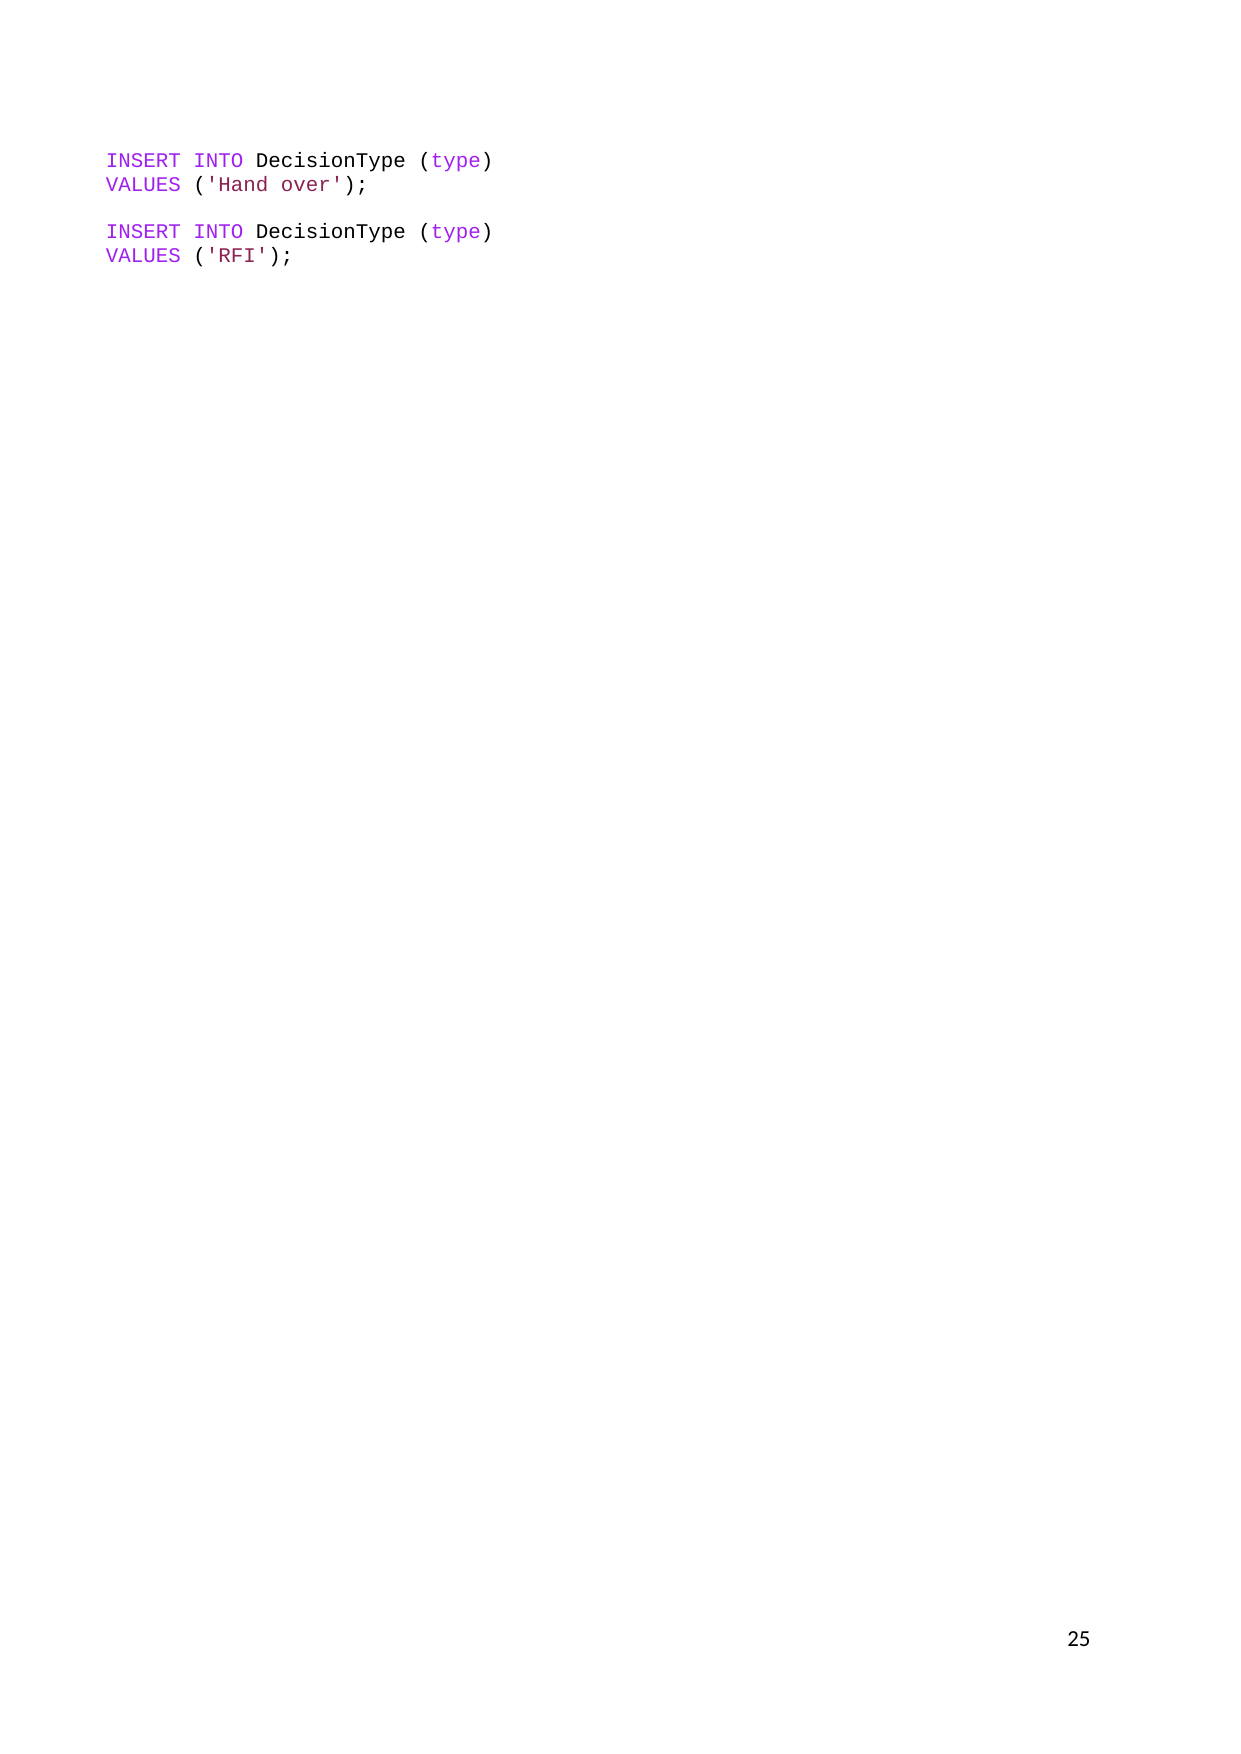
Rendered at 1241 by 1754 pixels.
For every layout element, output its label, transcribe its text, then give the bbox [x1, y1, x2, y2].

text INSERT INTO DecisionType (type) [106, 150, 1110, 174]
text INSERT INTO DecisionType (type) [106, 221, 1110, 244]
text VALUES ('RFI'); [106, 244, 1110, 268]
text VALUES ('Hand over'); [106, 174, 1110, 197]
